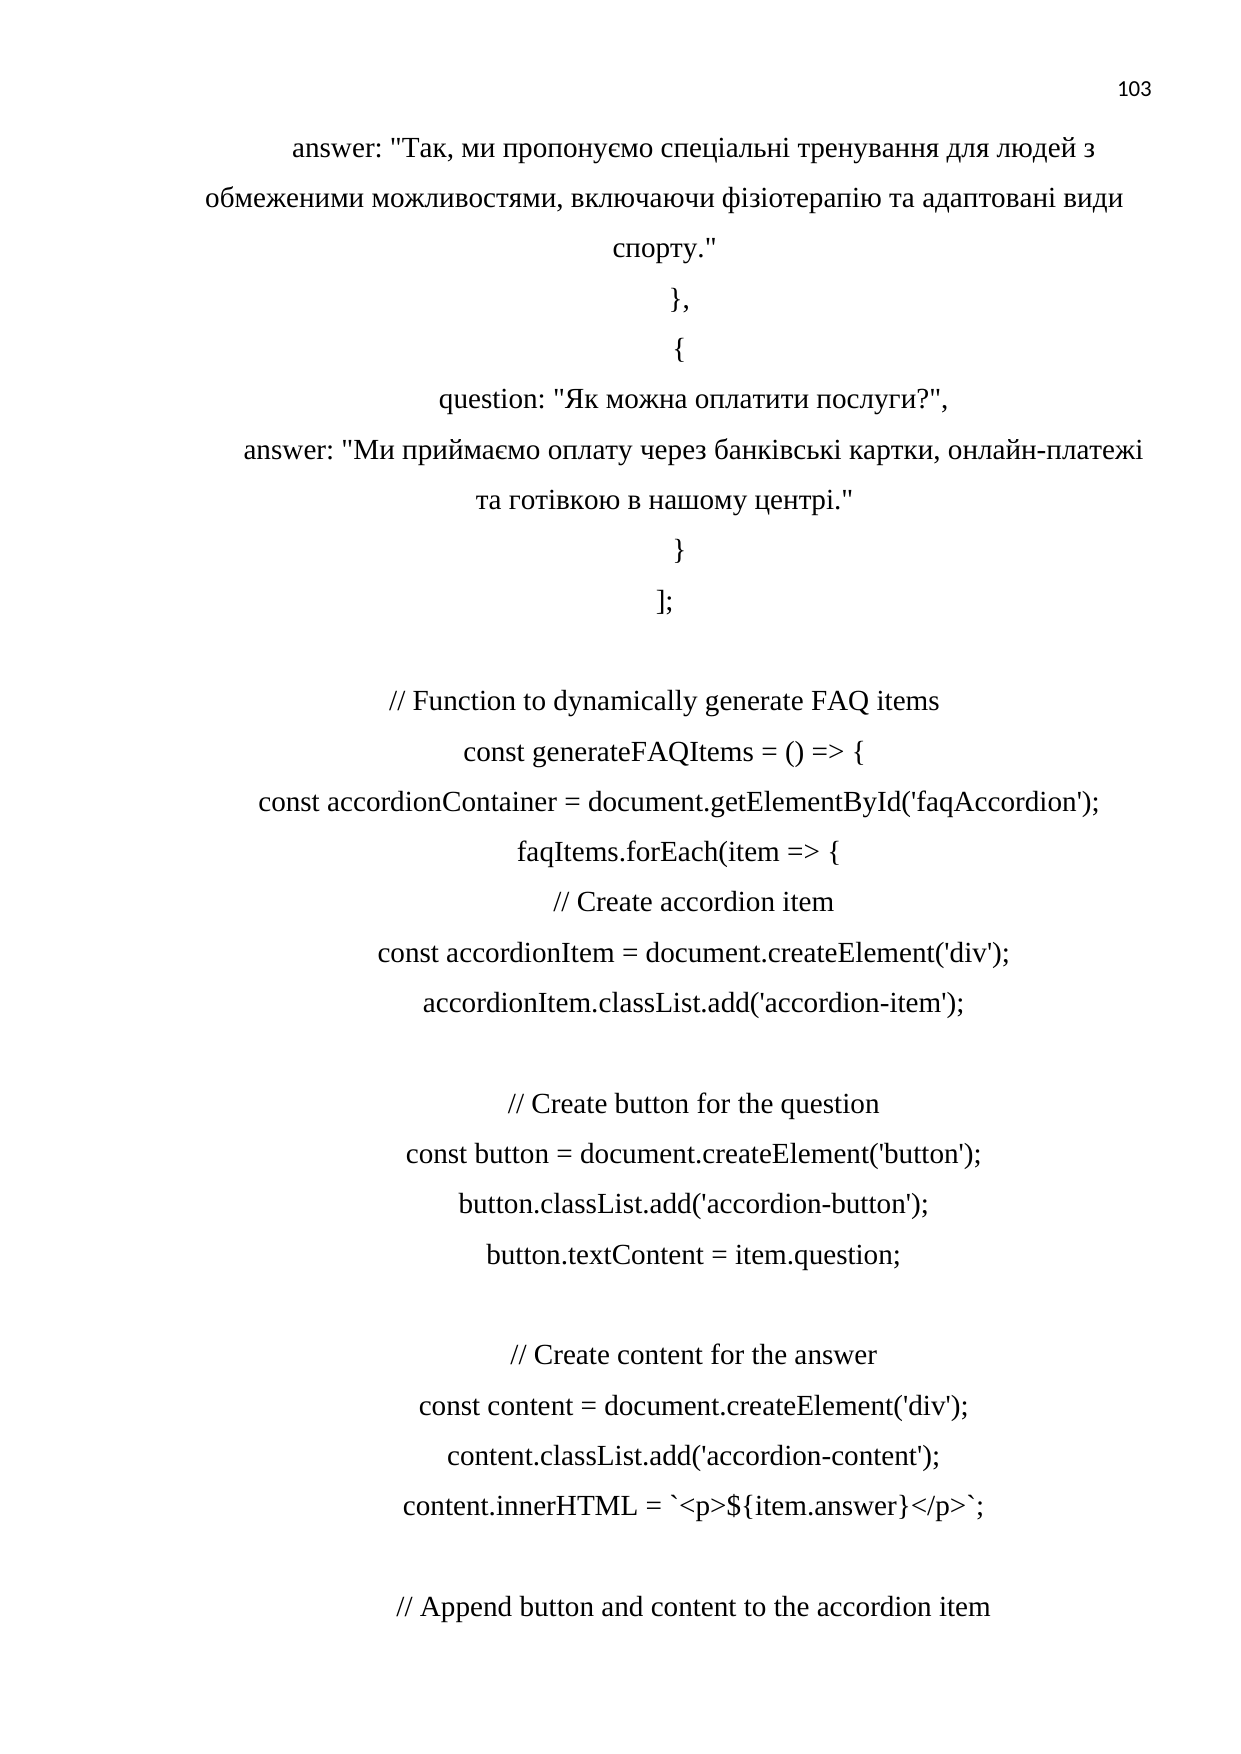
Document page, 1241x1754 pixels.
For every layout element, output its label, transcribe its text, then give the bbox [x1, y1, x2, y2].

text { [177, 331, 1152, 365]
text const accordionContainer = document.getElementById('faqAccordion'); [177, 784, 1152, 817]
text const generateFAQItems = () => { [177, 734, 1152, 767]
text button.textContent = item.question; [177, 1237, 1152, 1270]
text const content = document.createElement('div'); [177, 1388, 1152, 1421]
text } [177, 532, 1152, 566]
text // Create content for the answer [177, 1337, 1152, 1371]
text content.classList.add('accordion-content'); [177, 1438, 1152, 1472]
text // Append button and content to the accordion item [177, 1589, 1152, 1622]
text faqItems.forEach(item => { [177, 834, 1152, 868]
text button.classList.add('accordion-button'); [177, 1186, 1152, 1220]
text content.innerHTML = `<p>${item.answer}</p>`; [177, 1488, 1152, 1522]
text const button = document.createElement('button'); [177, 1136, 1152, 1170]
text // Function to dynamically generate FAQ items [177, 683, 1152, 717]
text const accordionItem = document.createElement('div'); [177, 935, 1152, 968]
text // Create button for the question [177, 1086, 1152, 1119]
text }, [177, 281, 1152, 314]
text ]; [177, 583, 1152, 616]
text answer: "Так, ми пропонуємо спеціальні тренування для людей з обмеженими можливостями, включаючи фізіотерапію та адаптовані види спорту." [177, 130, 1152, 264]
text question: "Як можна оплатити послуги?", [177, 381, 1152, 415]
text answer: "Ми приймаємо оплату через банківські картки, онлайн-платежі та готівкою в нашому центрі." [177, 432, 1152, 516]
text accordionItem.classList.add('accordion-item'); [177, 985, 1152, 1019]
text // Create accordion item [177, 884, 1152, 918]
